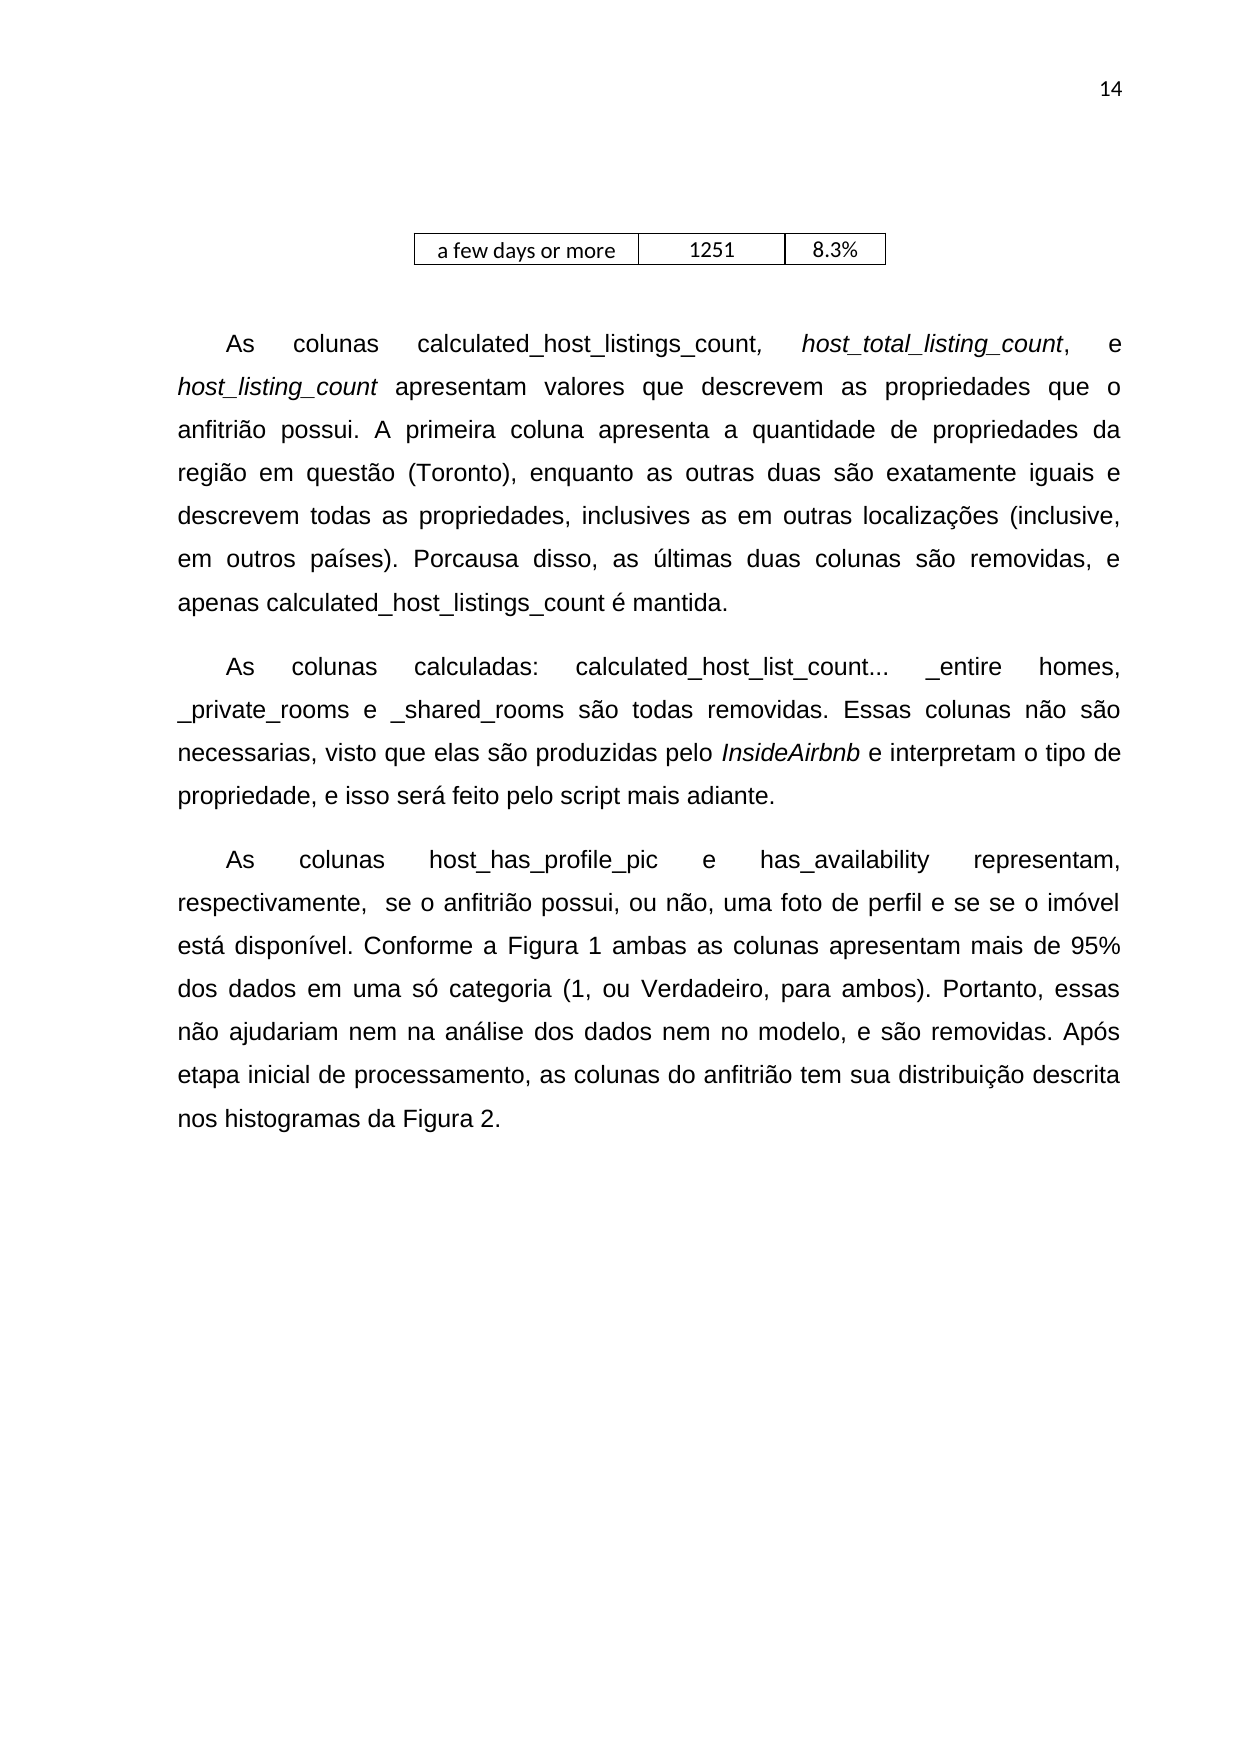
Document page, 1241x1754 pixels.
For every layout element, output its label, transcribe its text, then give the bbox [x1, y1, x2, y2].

text As colunas calculadas: calculated_host_list_count... _entire homes, _private_rooms e _shared_rooms são todas removidas. Essas colunas não são necessarias, visto que elas são produzidas pelo InsideAirbnb e interpretam o tipo de propriedade, e isso será feito pelo script mais adiante. [177, 652, 1122, 810]
table_cell a few days or more [415, 234, 638, 264]
table_cell 8.3% [786, 234, 885, 264]
table_cell 1251 [639, 234, 784, 264]
text As colunas host_has_profile_pic e has_availability representam, respectivamente, se o anfitrião possui, ou não, uma foto de perfil e se se o imóvel está disponível. Conforme a Figura 1 ambas as colunas apresentam mais de 95% dos dados em uma só categoria (1, ou Verdadeiro, para ambos). Portanto, essas não ajudariam nem na análise dos dados nem no modelo, e são removidas. Após etapa inicial de processamento, as colunas do anfitrião tem sua distribuição descrita nos histogramas da Figura 2. [177, 845, 1122, 1132]
text As colunas calculated_host_listings_count, host_total_listing_count, e host_listing_count apresentam valores que descrevem as propriedades que o anfitrião possui. A primeira coluna apresenta a quantidade de propriedades da região em questão (Toronto), enquanto as outras duas são exatamente iguais e descrevem todas as propriedades, inclusives as em outras localizações (inclusive, em outros países). Porcausa disso, as últimas duas colunas são removidas, e apenas calculated_host_listings_count é mantida. [177, 329, 1122, 616]
